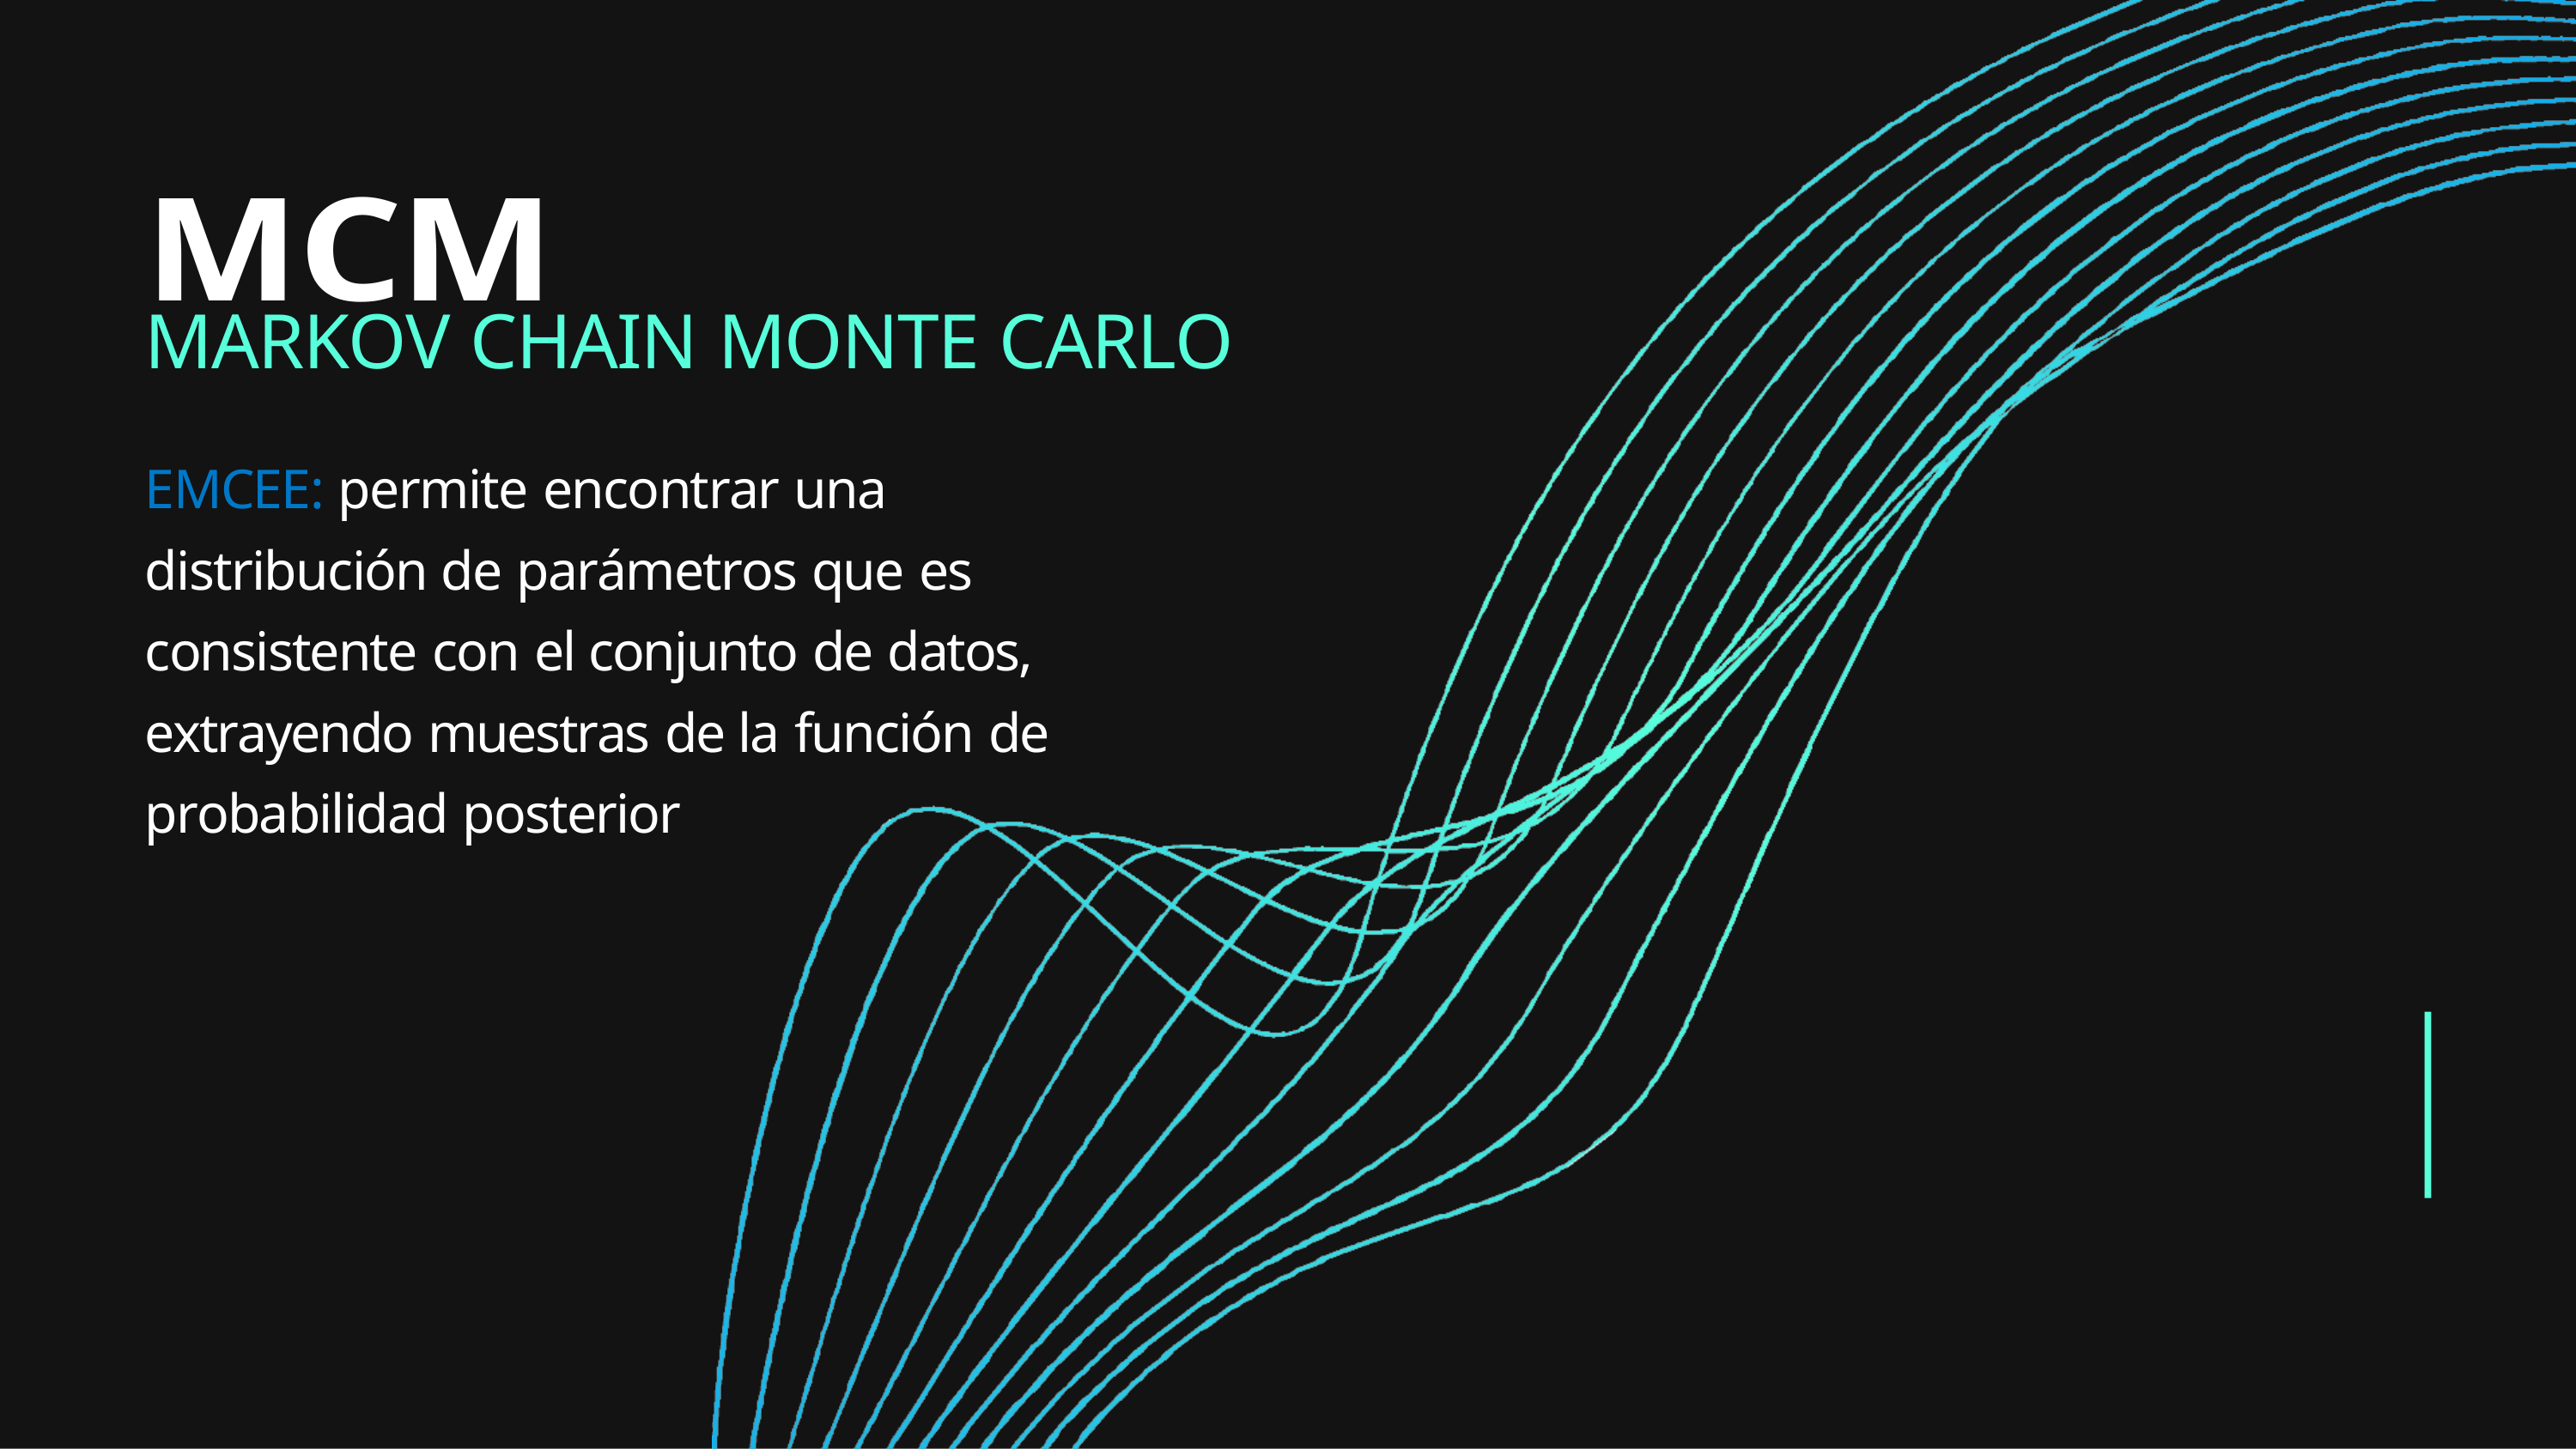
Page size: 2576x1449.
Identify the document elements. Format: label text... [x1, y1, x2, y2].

picture [712, 391, 2576, 1449]
text EMCEE: permite encontrar una distribución de parámetros que es consistente con el conjunto de datos, extrayendo muestras de la función de probabilidad posterior [145, 452, 1130, 849]
subtitle MARKOV CHAIN MONTE CARLO [145, 288, 2576, 391]
picture [712, 0, 2576, 288]
